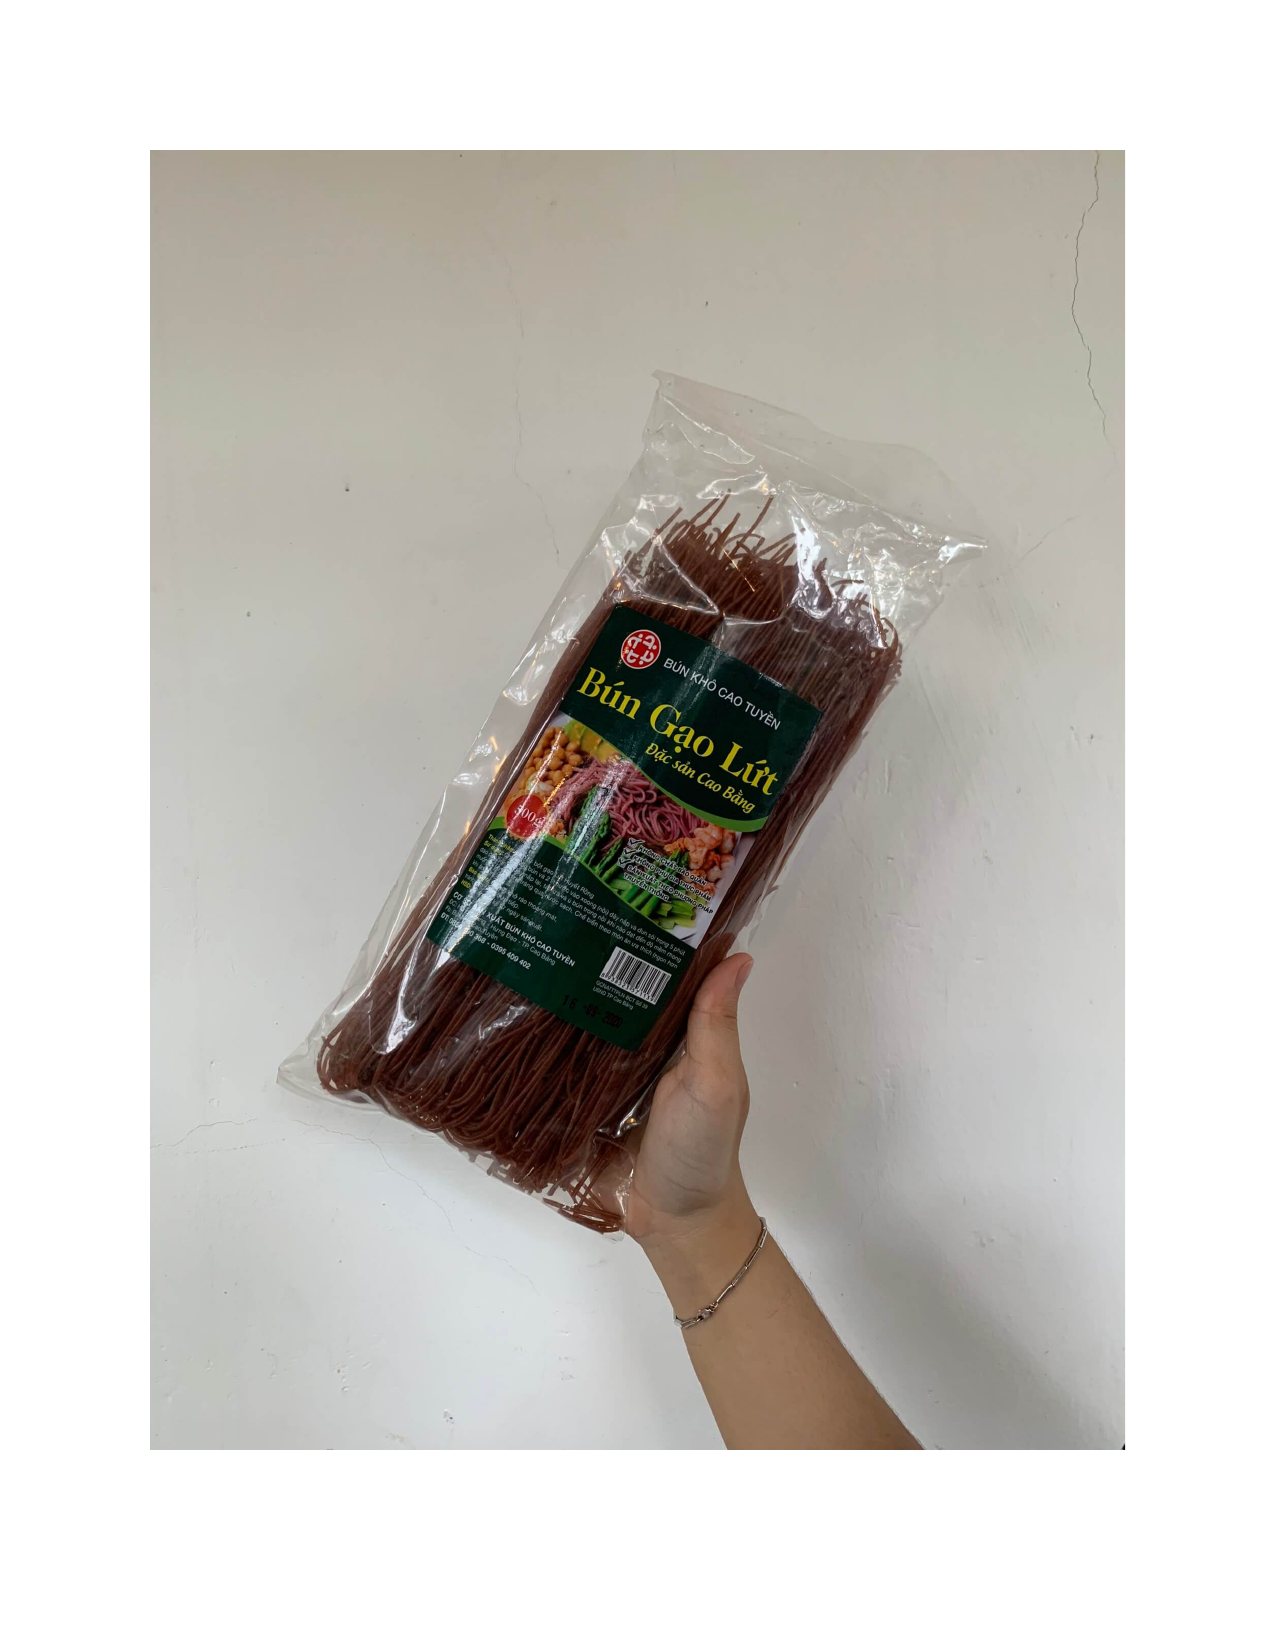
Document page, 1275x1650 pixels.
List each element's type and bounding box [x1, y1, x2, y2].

picture [150, 150, 1125, 1450]
